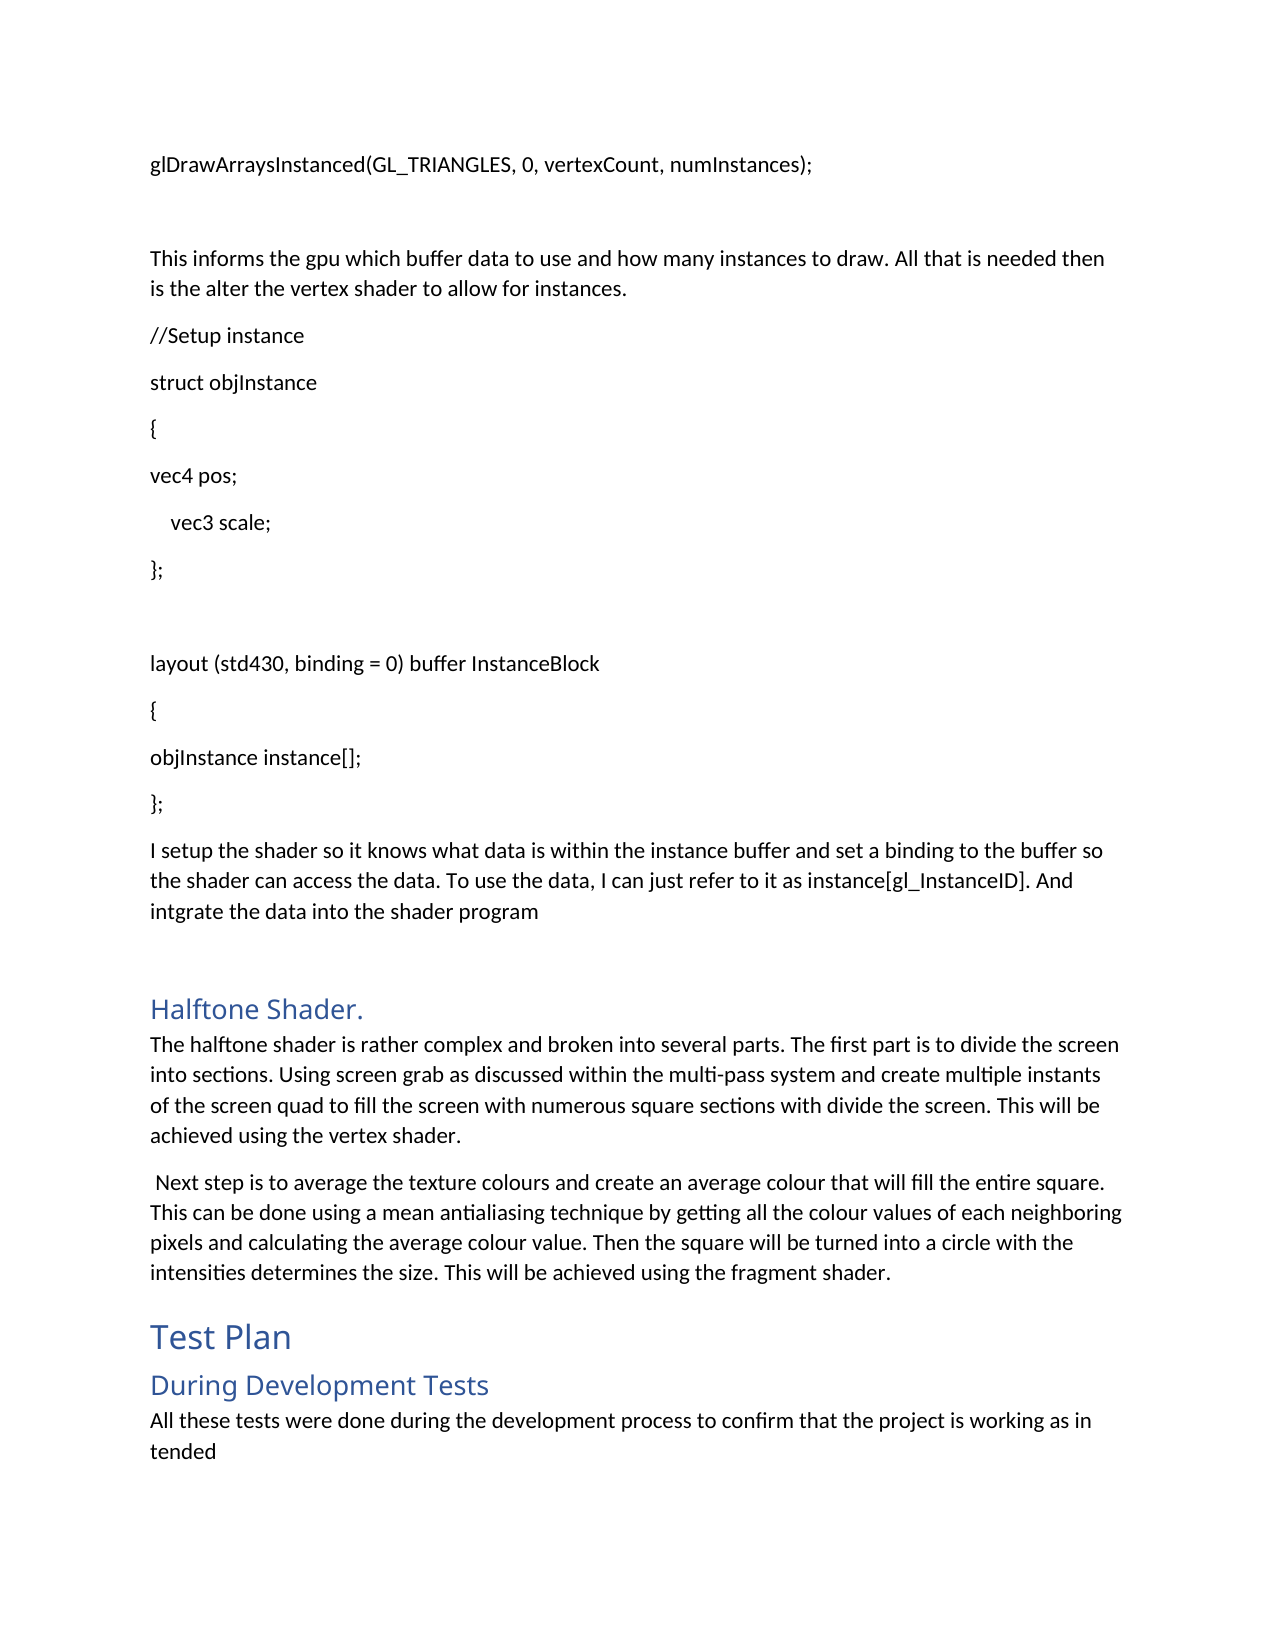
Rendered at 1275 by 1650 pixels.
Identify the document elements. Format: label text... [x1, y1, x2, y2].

text This informs the gpu which buffer data to use and how many instances to draw. All that is needed then is the alter the vertex shader to allow for instances. [150, 244, 1125, 302]
text Next step is to average the texture colours and create an average colour that will fill the entire square. This can be done using a mean antialiasing technique by getting all the colour values of each neighboring pixels and calculating the average colour value. Then the square will be turned into a circle with the intensities determines the size. This will be achieved using the fragment shader. [150, 1168, 1125, 1287]
text struct objInstance [150, 368, 1125, 396]
text { [150, 696, 1125, 724]
text vec4 pos; [150, 461, 1125, 489]
text }; [150, 555, 1125, 583]
subtitle During Development Tests [150, 1367, 1125, 1404]
text All these tests were done during the development process to confirm that the project is working as in tended [150, 1407, 1125, 1465]
text layout (std430, binding = 0) buffer InstanceBlock [150, 649, 1125, 677]
subtitle Test Plan [150, 1314, 1125, 1359]
text glDrawArraysInstanced(GL_TRIANGLES, 0, vertexCount, numInstances); [150, 150, 1125, 178]
text objInstance instance[]; [150, 743, 1125, 771]
subtitle Halftone Shader. [150, 991, 1125, 1027]
text The halftone shader is rather complex and broken into several parts. The first part is to divide the screen into sections. Using screen grab as discussed within the multi-pass system and create multiple instants of the screen quad to fill the screen with numerous square sections with divide the screen. This will be achieved using the vertex shader. [150, 1030, 1125, 1149]
text }; [150, 789, 1125, 818]
text { [150, 414, 1125, 443]
text I setup the shader so it knows what data is within the instance buffer and set a binding to the buffer so the shader can access the data. To use the data, I can just refer to it as instance[gl_InstanceID]. And intgrate the data into the shader program [150, 836, 1125, 925]
text vec3 scale; [150, 508, 1125, 536]
text //Setup instance [150, 321, 1125, 349]
